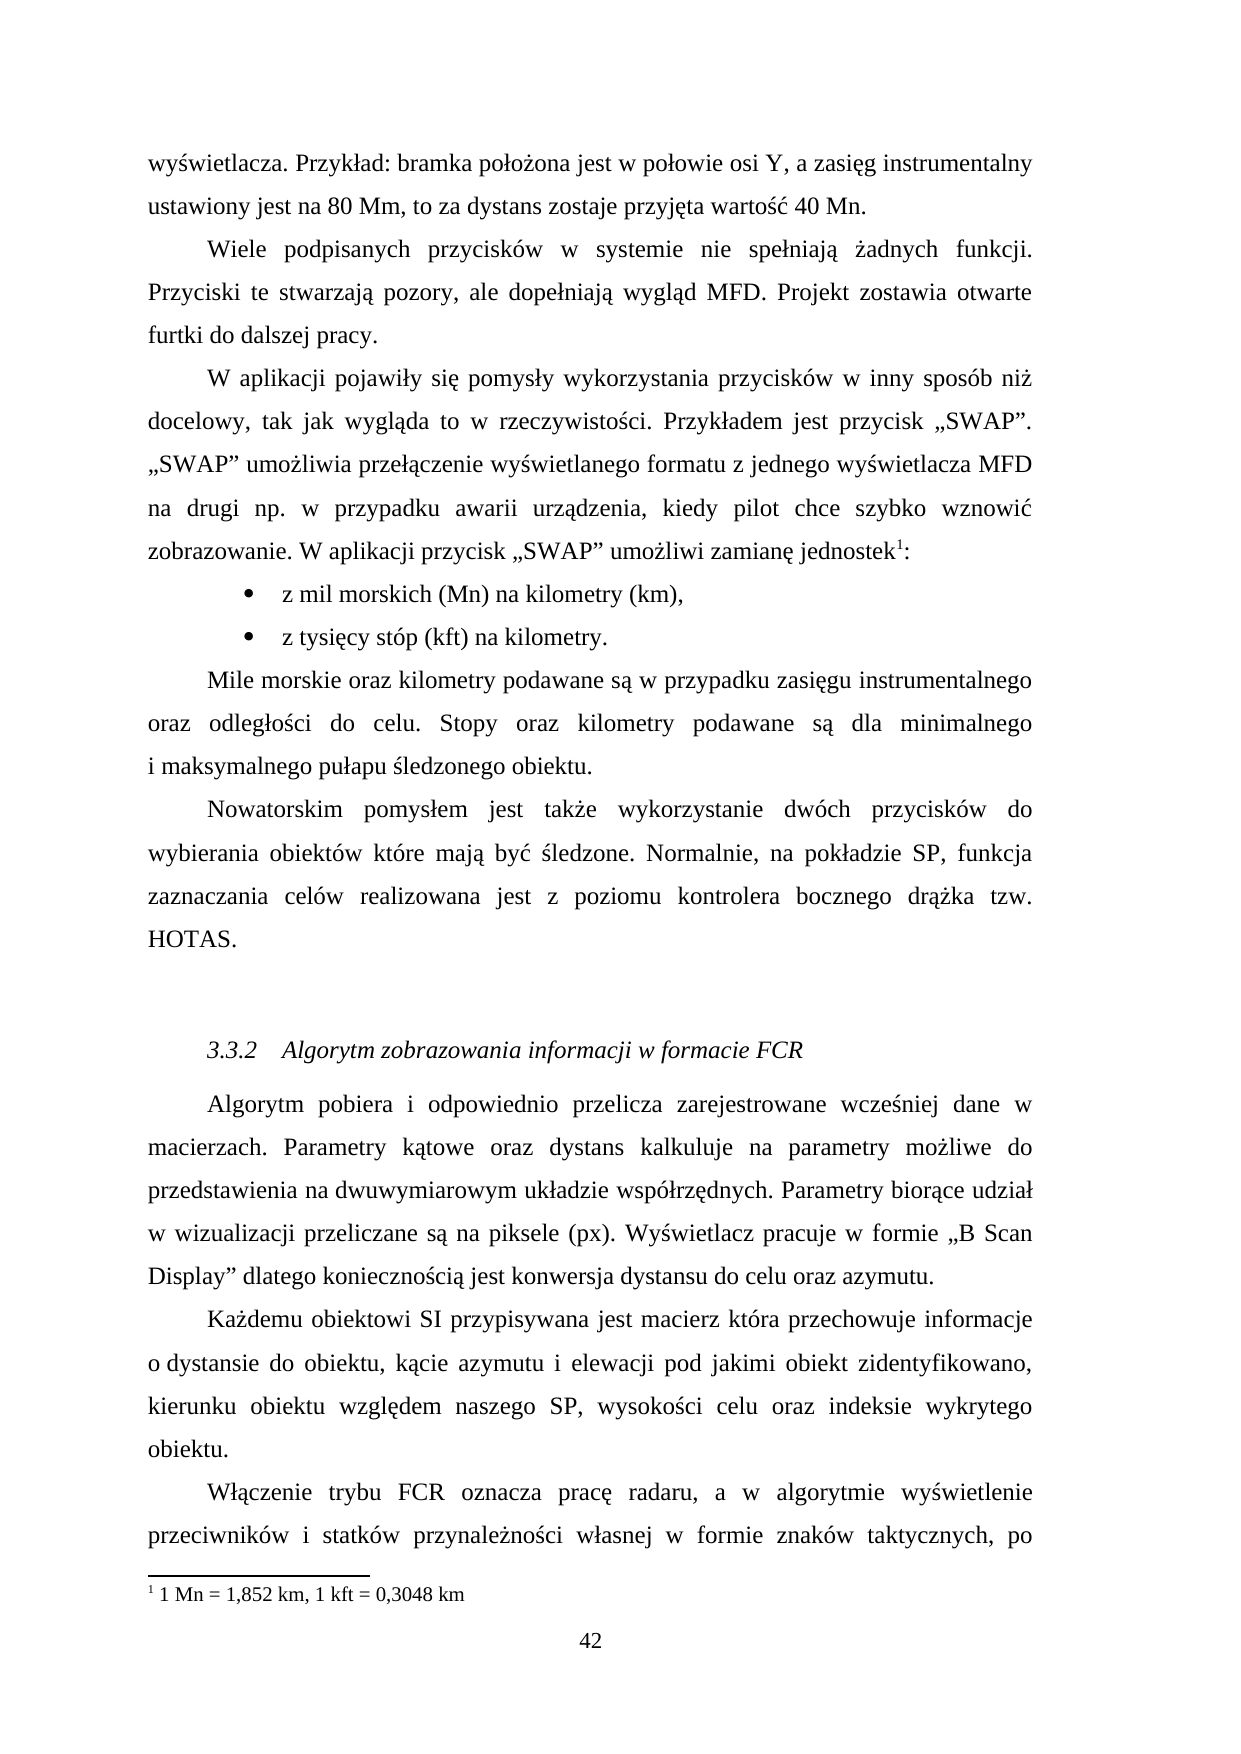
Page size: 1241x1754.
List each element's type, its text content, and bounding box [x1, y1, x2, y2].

text Mile morskie oraz kilometry podawane są w przypadku zasięgu instrumentalnego oraz odległości do celu. Stopy oraz kilometry podawane są dla minimalnego i maksymalnego pułapu śledzonego obiektu. [148, 665, 1033, 780]
text Wiele podpisanych przycisków w systemie nie spełniają żadnych funkcji. Przyciski te stwarzają pozory, ale dopełniają wygląd MFD. Projekt zostawia otwarte furtki do dalszej pracy. [148, 234, 1033, 349]
list z mil morskich (Mn) na kilometry (km), [244, 579, 1033, 608]
text W aplikacji pojawiły się pomysły wykorzystania przycisków w inny sposób niż docelowy, tak jak wygląda to w rzeczywistości. Przykładem jest przycisk „SWAP”. „SWAP” umożliwia przełączenie wyświetlanego formatu z jednego wyświetlacza MFD na drugi np. w przypadku awarii urządzenia, kiedy pilot chce szybko wznowić zobrazowanie. W aplikacji przycisk „SWAP” umożliwi zamianę jednostek: [148, 363, 1033, 564]
text Każdemu obiektowi SI przypisywana jest macierz która przechowuje informacje o dystansie do obiektu, kącie azymutu i elewacji pod jakimi obiekt zidentyfikowano, kierunku obiektu względem naszego SP, wysokości celu oraz indeksie wykrytego obiektu. [148, 1304, 1033, 1463]
subtitle Algorytm zobrazowania informacji w formacie FCR [207, 1035, 1033, 1064]
text Nowatorskim pomysłem jest także wykorzystanie dwóch przycisków do wybierania obiektów które mają być śledzone. Normalnie, na pokładzie SP, funkcja zaznaczania celów realizowana jest z poziomu kontrolera bocznego drążka tzw. HOTAS. [148, 794, 1033, 953]
list z tysięcy stóp (kft) na kilometry. [244, 622, 1033, 651]
text Algorytm pobiera i odpowiednio przelicza zarejestrowane wcześniej dane w macierzach. Parametry kątowe oraz dystans kalkuluje na parametry możliwe do przedstawienia na dwuwymiarowym układzie współrzędnych. Parametry biorące udział w wizualizacji przeliczane są na piksele (px). Wyświetlacz pracuje w formie „B Scan Display” dlatego koniecznością jest konwersja dystansu do celu oraz azymutu. [148, 1089, 1033, 1290]
